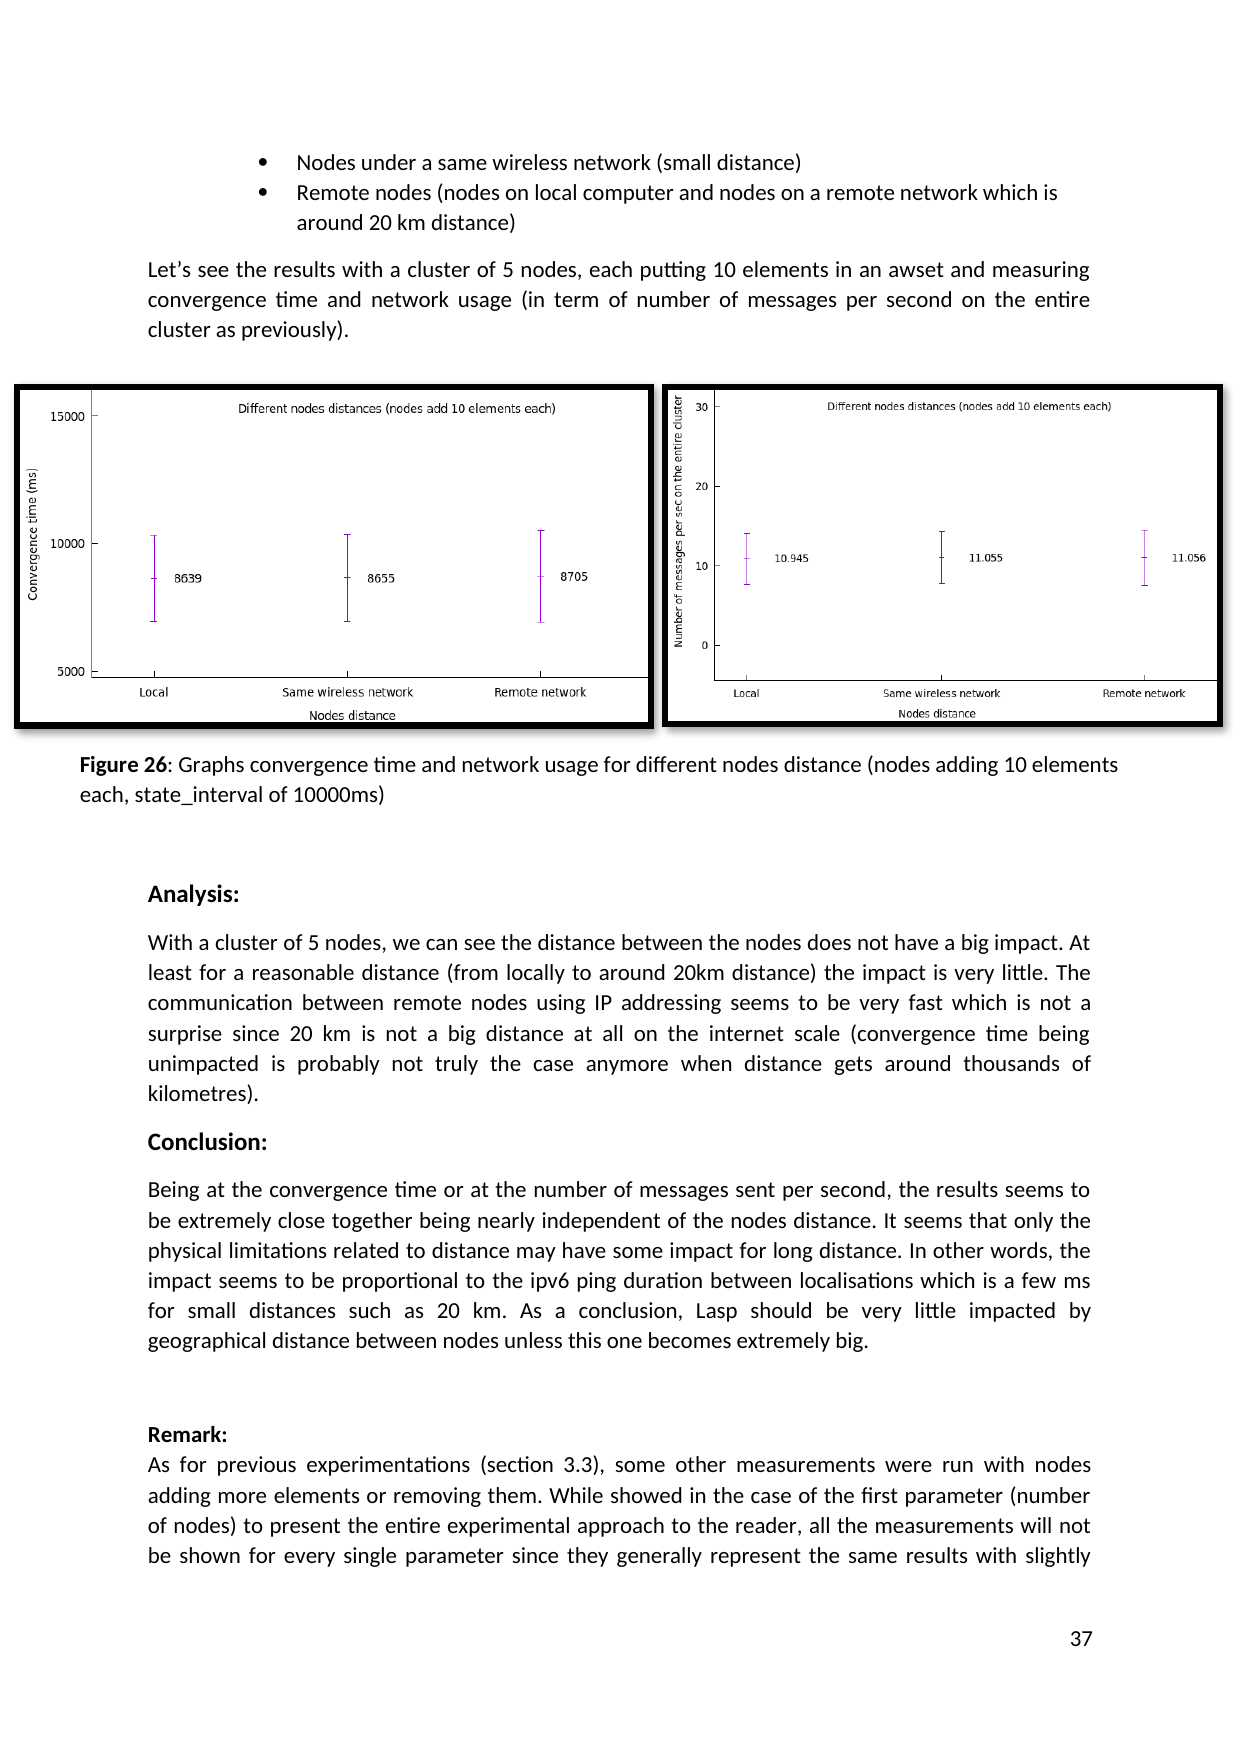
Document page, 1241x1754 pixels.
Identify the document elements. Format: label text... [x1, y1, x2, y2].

text Being at the convergence time or at the number of messages sent per second, the results seems to be extremely close together being nearly independent of the nodes distance. It seems that only the physical limitations related to distance may have some impact for long distance. In other words, the impact seems to be proportional to the ipv6 ping duration between localisations which is a few ms for small distances such as 20 km. As a conclusion, Lasp should be very little impacted by geographical distance between nodes unless this one becomes extremely big. [148, 1176, 1093, 1354]
list Remote nodes (nodes on local computer and nodes on a remote network which is around 20 km distance) [259, 178, 1093, 236]
text Conclusion: [148, 1126, 1093, 1156]
list Nodes under a same wireless network (small distance) [259, 148, 1093, 176]
text Analysis: [148, 878, 1093, 909]
picture [668, 390, 1217, 721]
text Let’s see the results with a cluster of 5 nodes, each putting 10 elements in an awset and measuring convergence time and network usage (in term of number of messages per second on the entire cluster as previously). [148, 255, 1093, 343]
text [148, 1420, 1093, 1569]
picture [20, 390, 648, 722]
text With a cluster of 5 nodes, we can see the distance between the nodes does not have a big impact. At least for a reasonable distance (from locally to around 20km distance) the impact is very little. The communication between remote nodes using IP addressing seems to be very fast which is not a surprise since 20 km is not a big distance at all on the internet scale (convergence time being unimpacted is probably not truly the case anymore when distance gets around thousands of kilometres). [148, 928, 1093, 1107]
